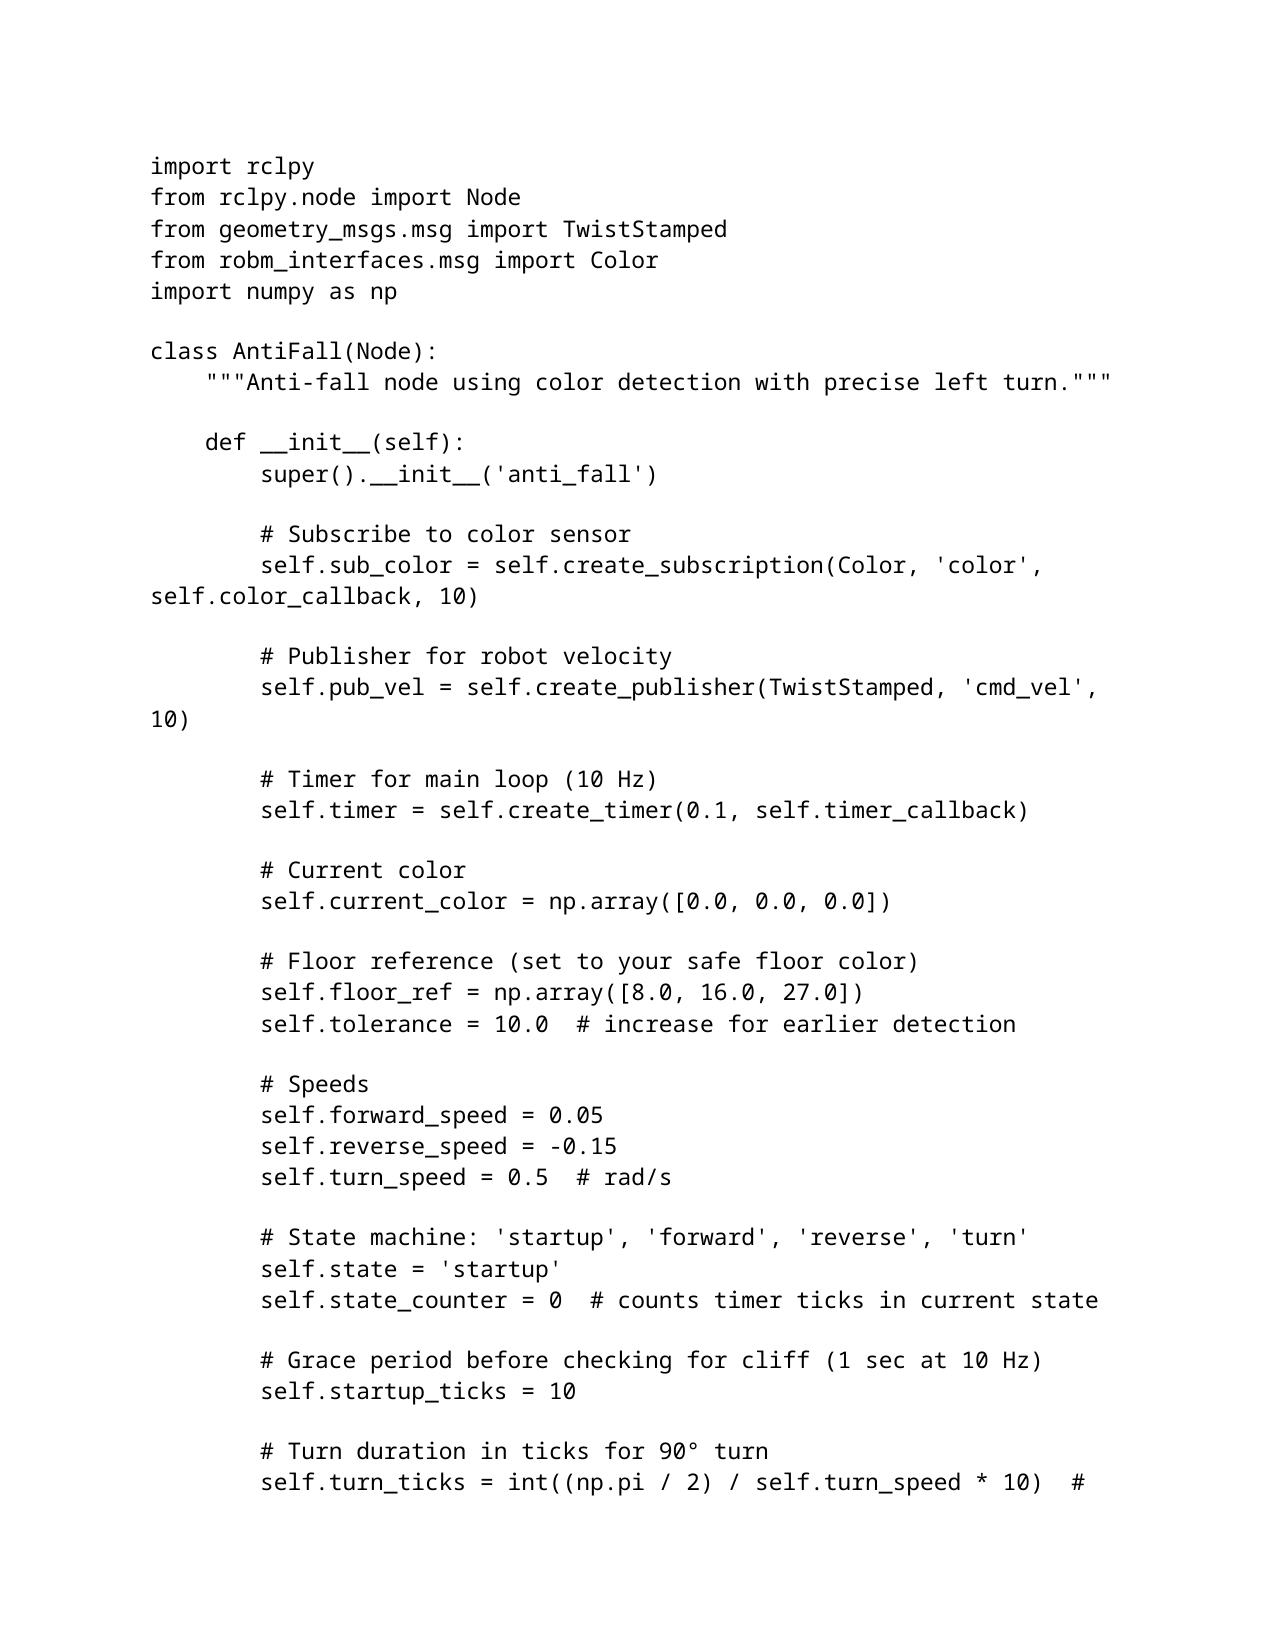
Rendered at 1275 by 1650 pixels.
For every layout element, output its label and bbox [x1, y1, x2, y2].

text [150, 150, 1125, 1497]
